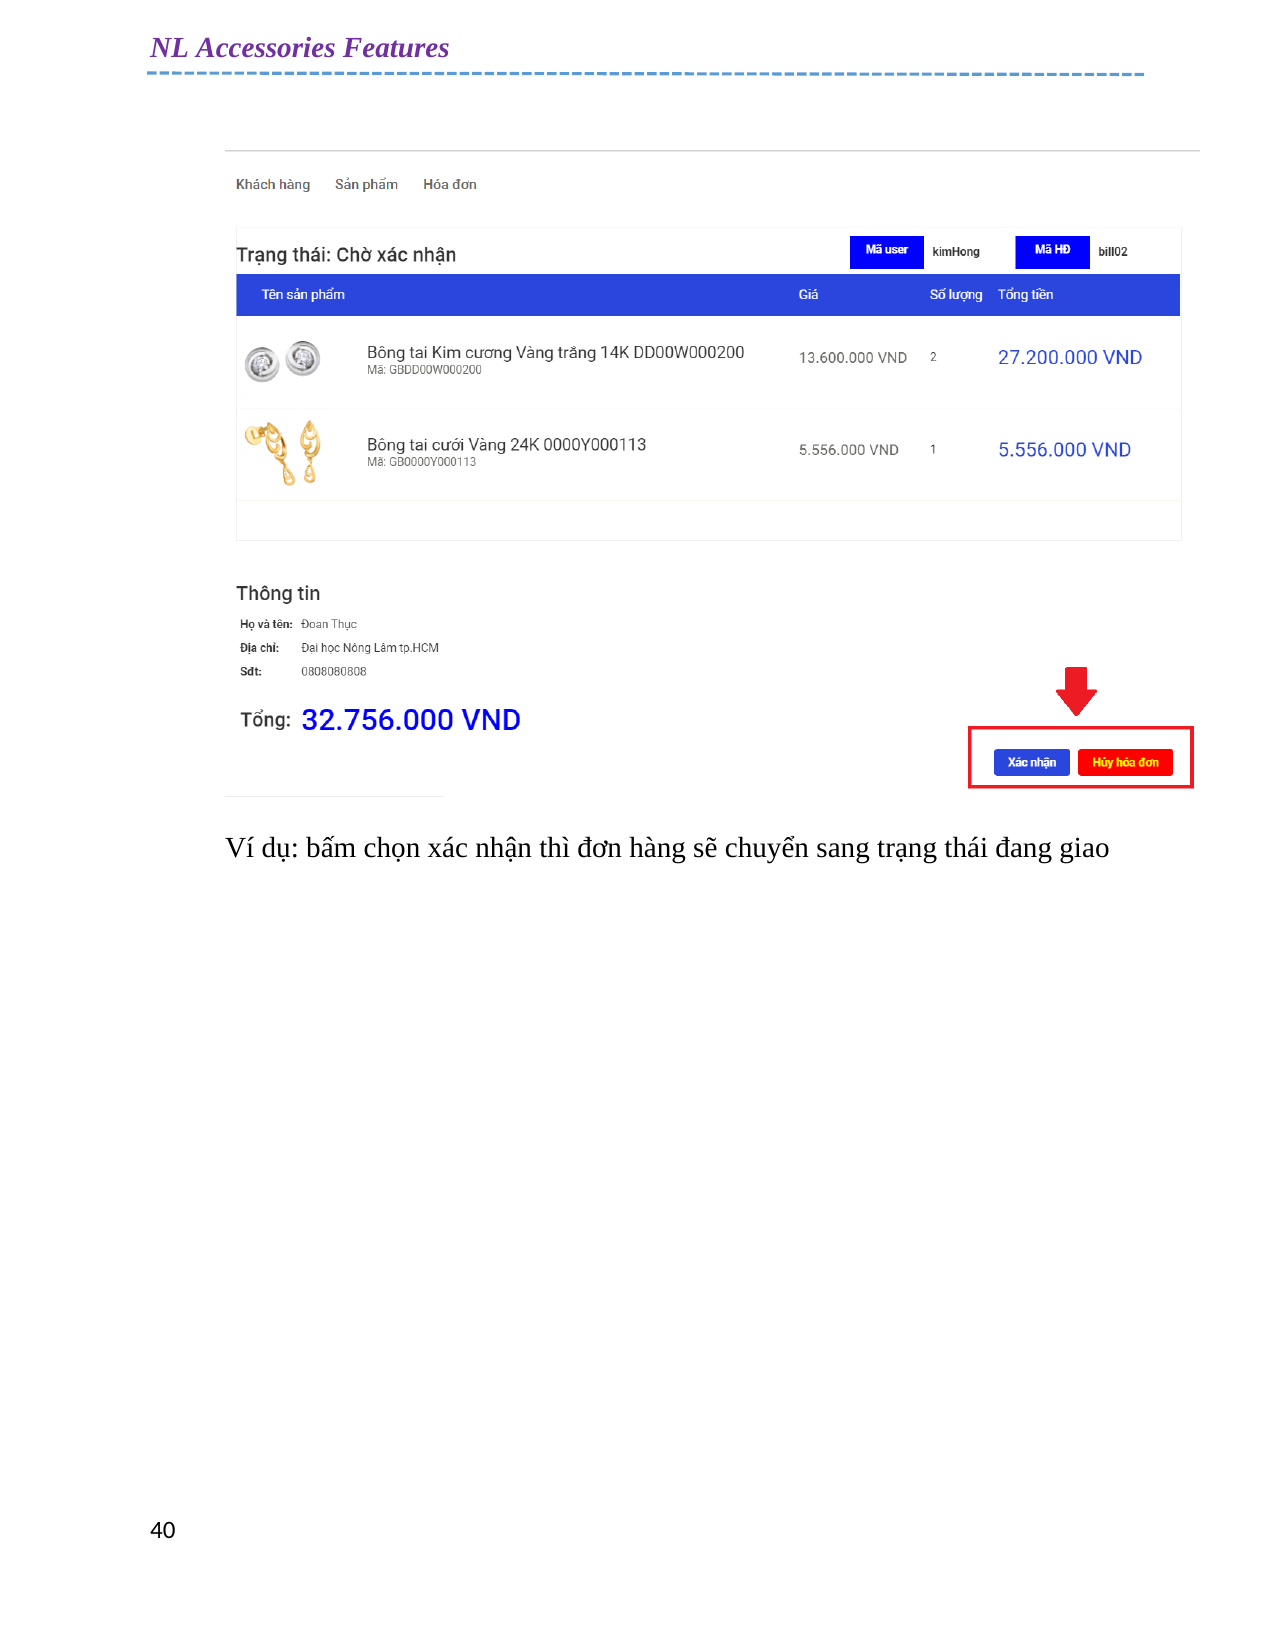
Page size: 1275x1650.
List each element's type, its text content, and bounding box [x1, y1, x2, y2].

text Ví dụ: bấm chọn xác nhận thì đơn hàng sẽ chuyển sang trạng thái đang giao [150, 830, 1125, 863]
picture [225, 150, 1200, 797]
